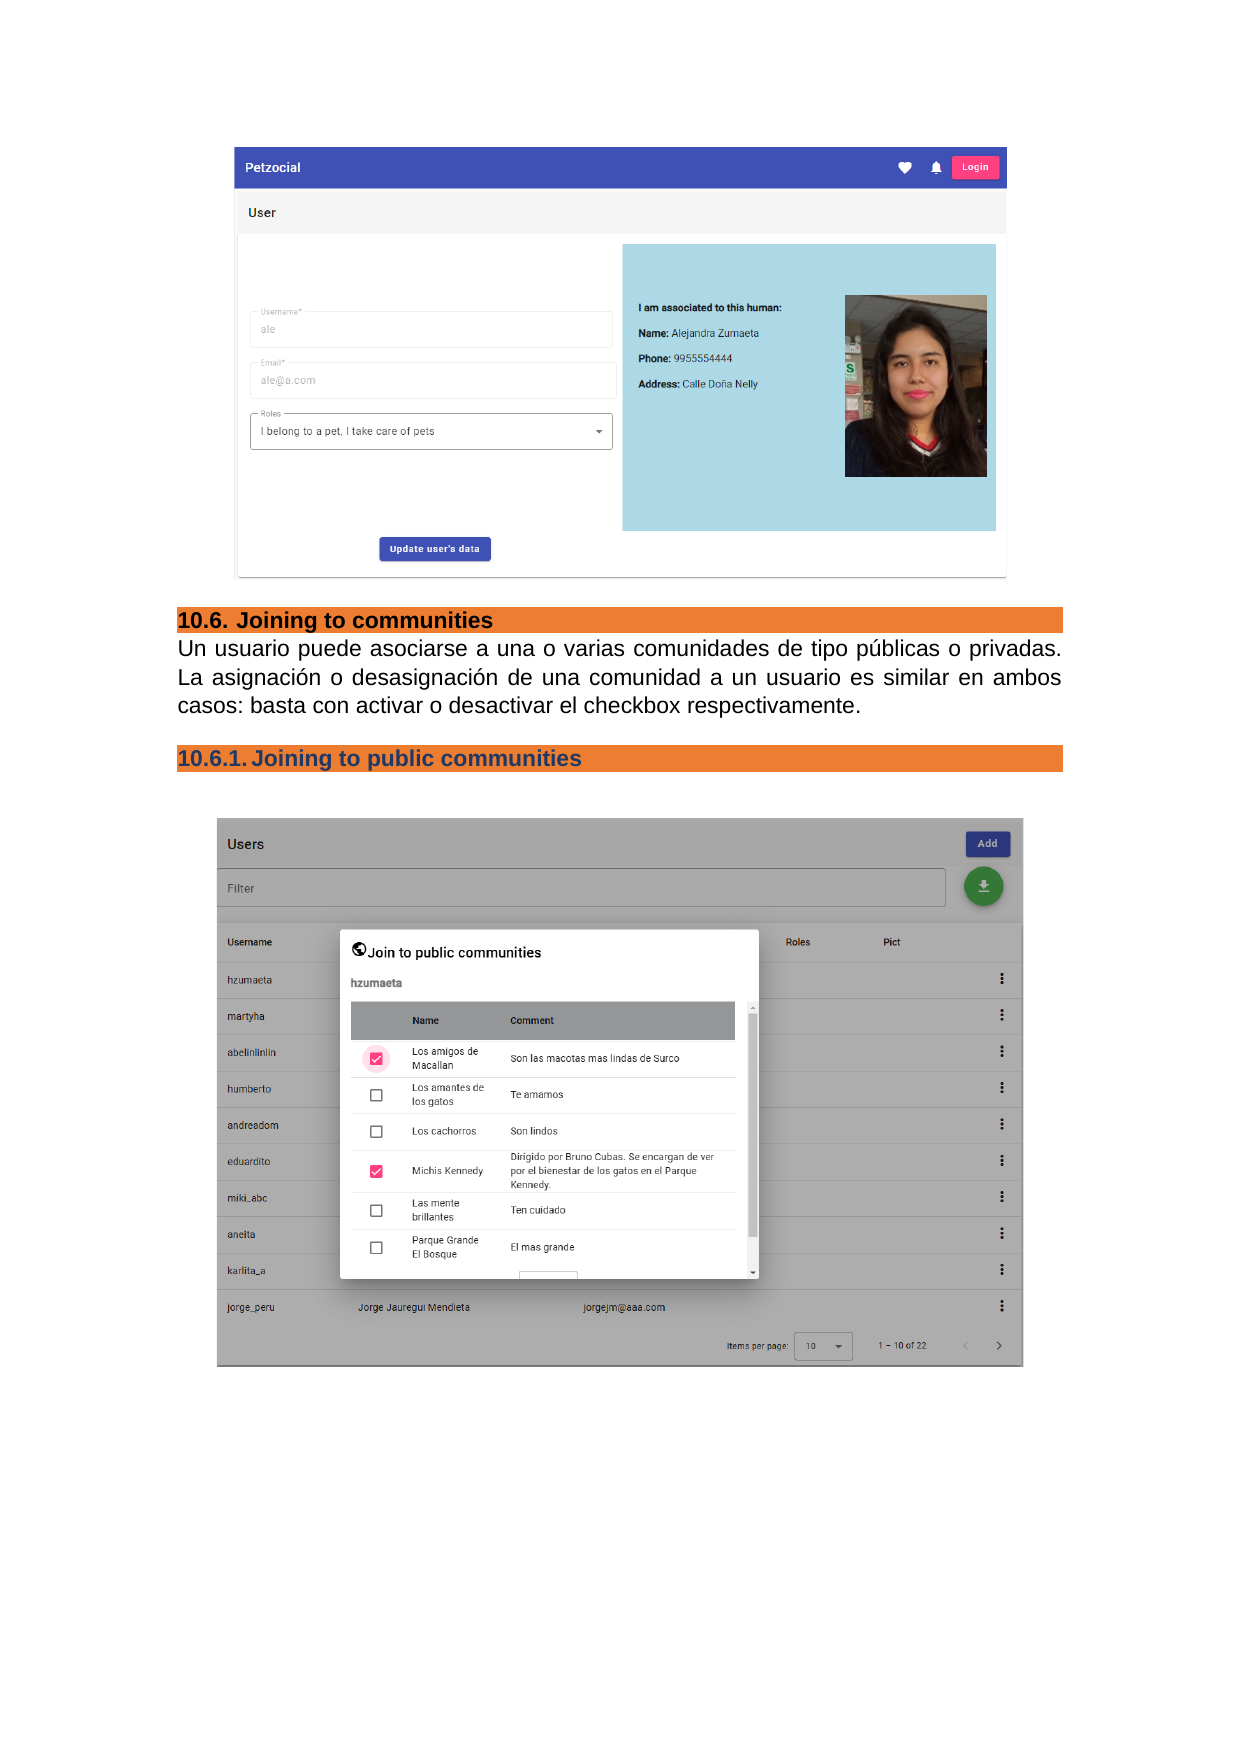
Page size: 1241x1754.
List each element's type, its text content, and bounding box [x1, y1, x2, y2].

subtitle Joining to public communities [177, 745, 1063, 772]
subtitle Joining to communities [177, 607, 1063, 633]
picture [216, 818, 1024, 1367]
picture [233, 147, 1007, 580]
text Un usuario puede asociarse a una o varias comunidades de tipo públicas o privadas. La asignación o desasignación de una comunidad a un usuario es similar en ambos casos: basta con activar o desactivar el checkbox respectivamente. [177, 635, 1063, 718]
